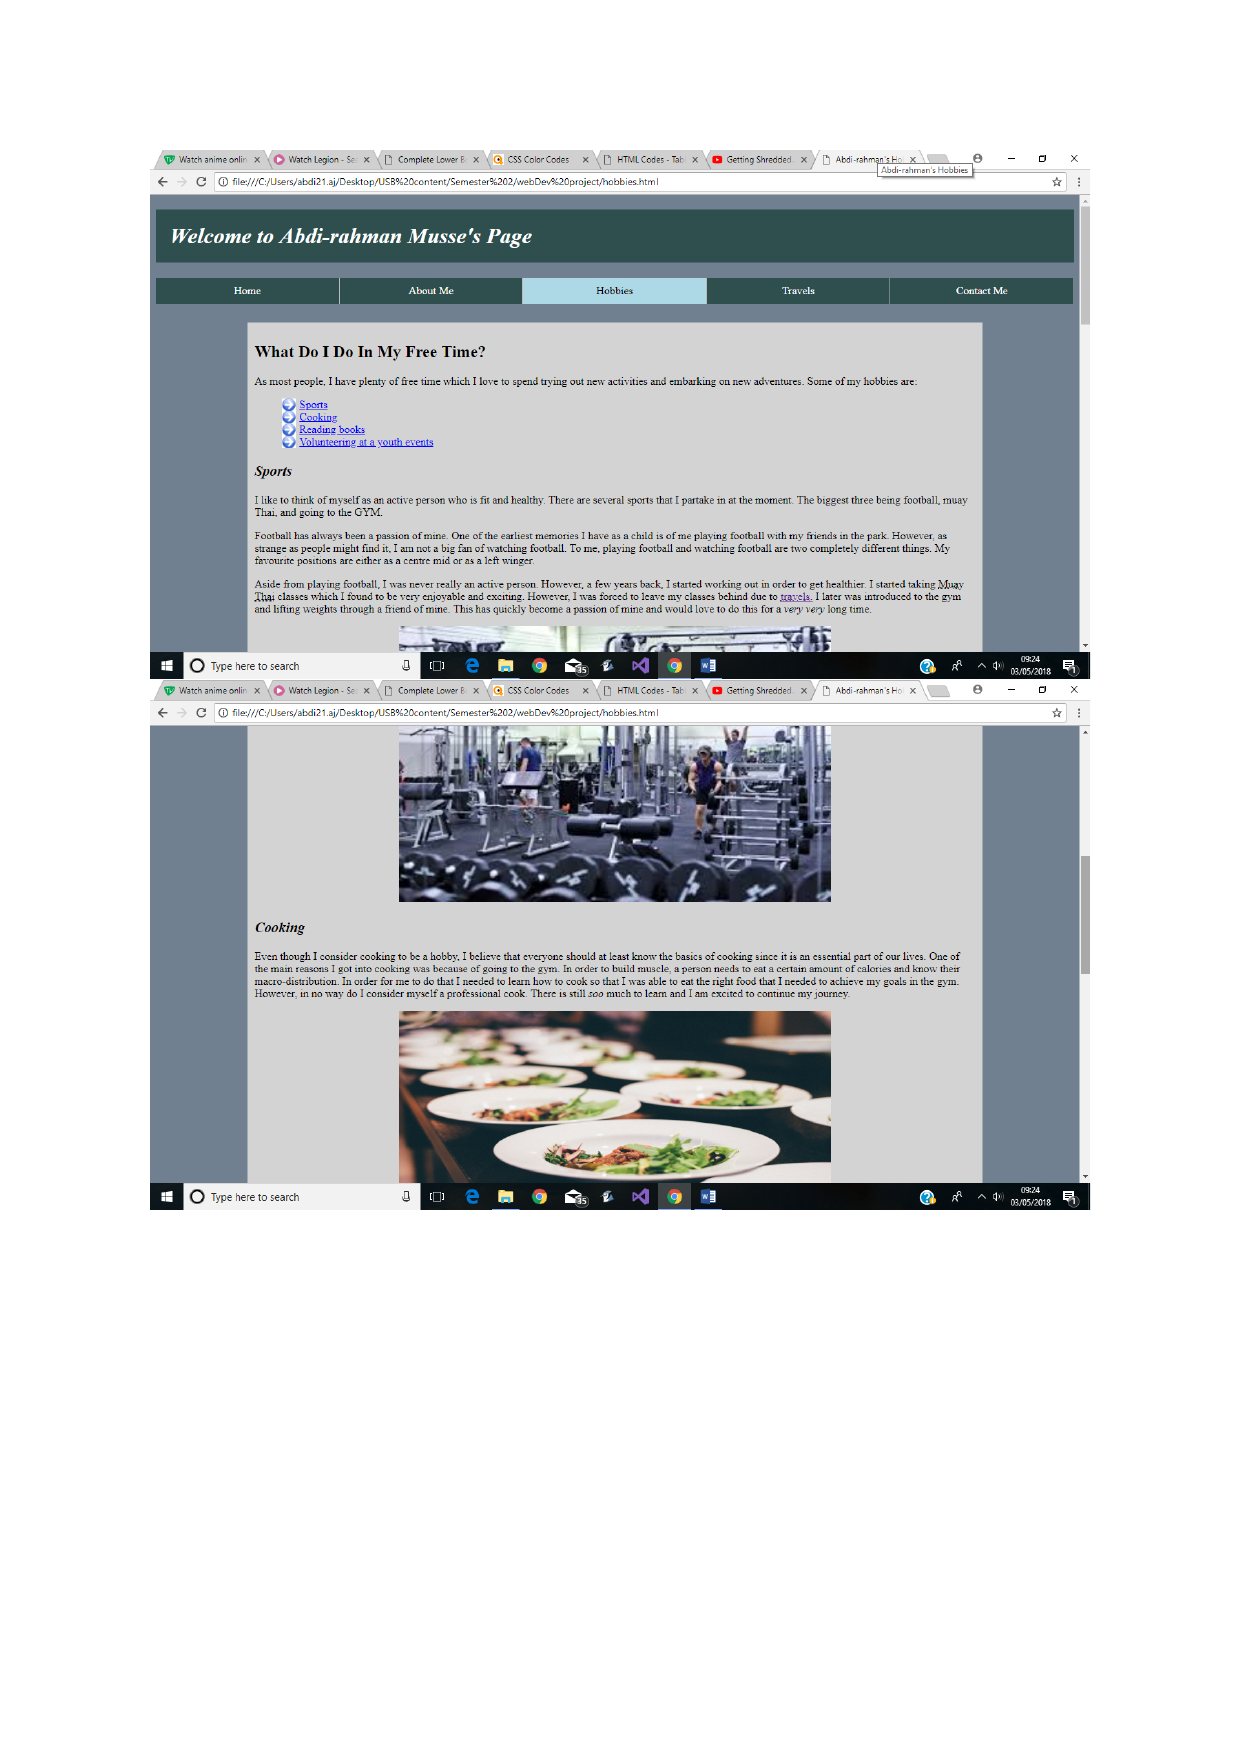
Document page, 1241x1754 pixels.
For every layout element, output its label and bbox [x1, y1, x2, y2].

picture [150, 680, 1091, 1210]
picture [150, 150, 1091, 679]
